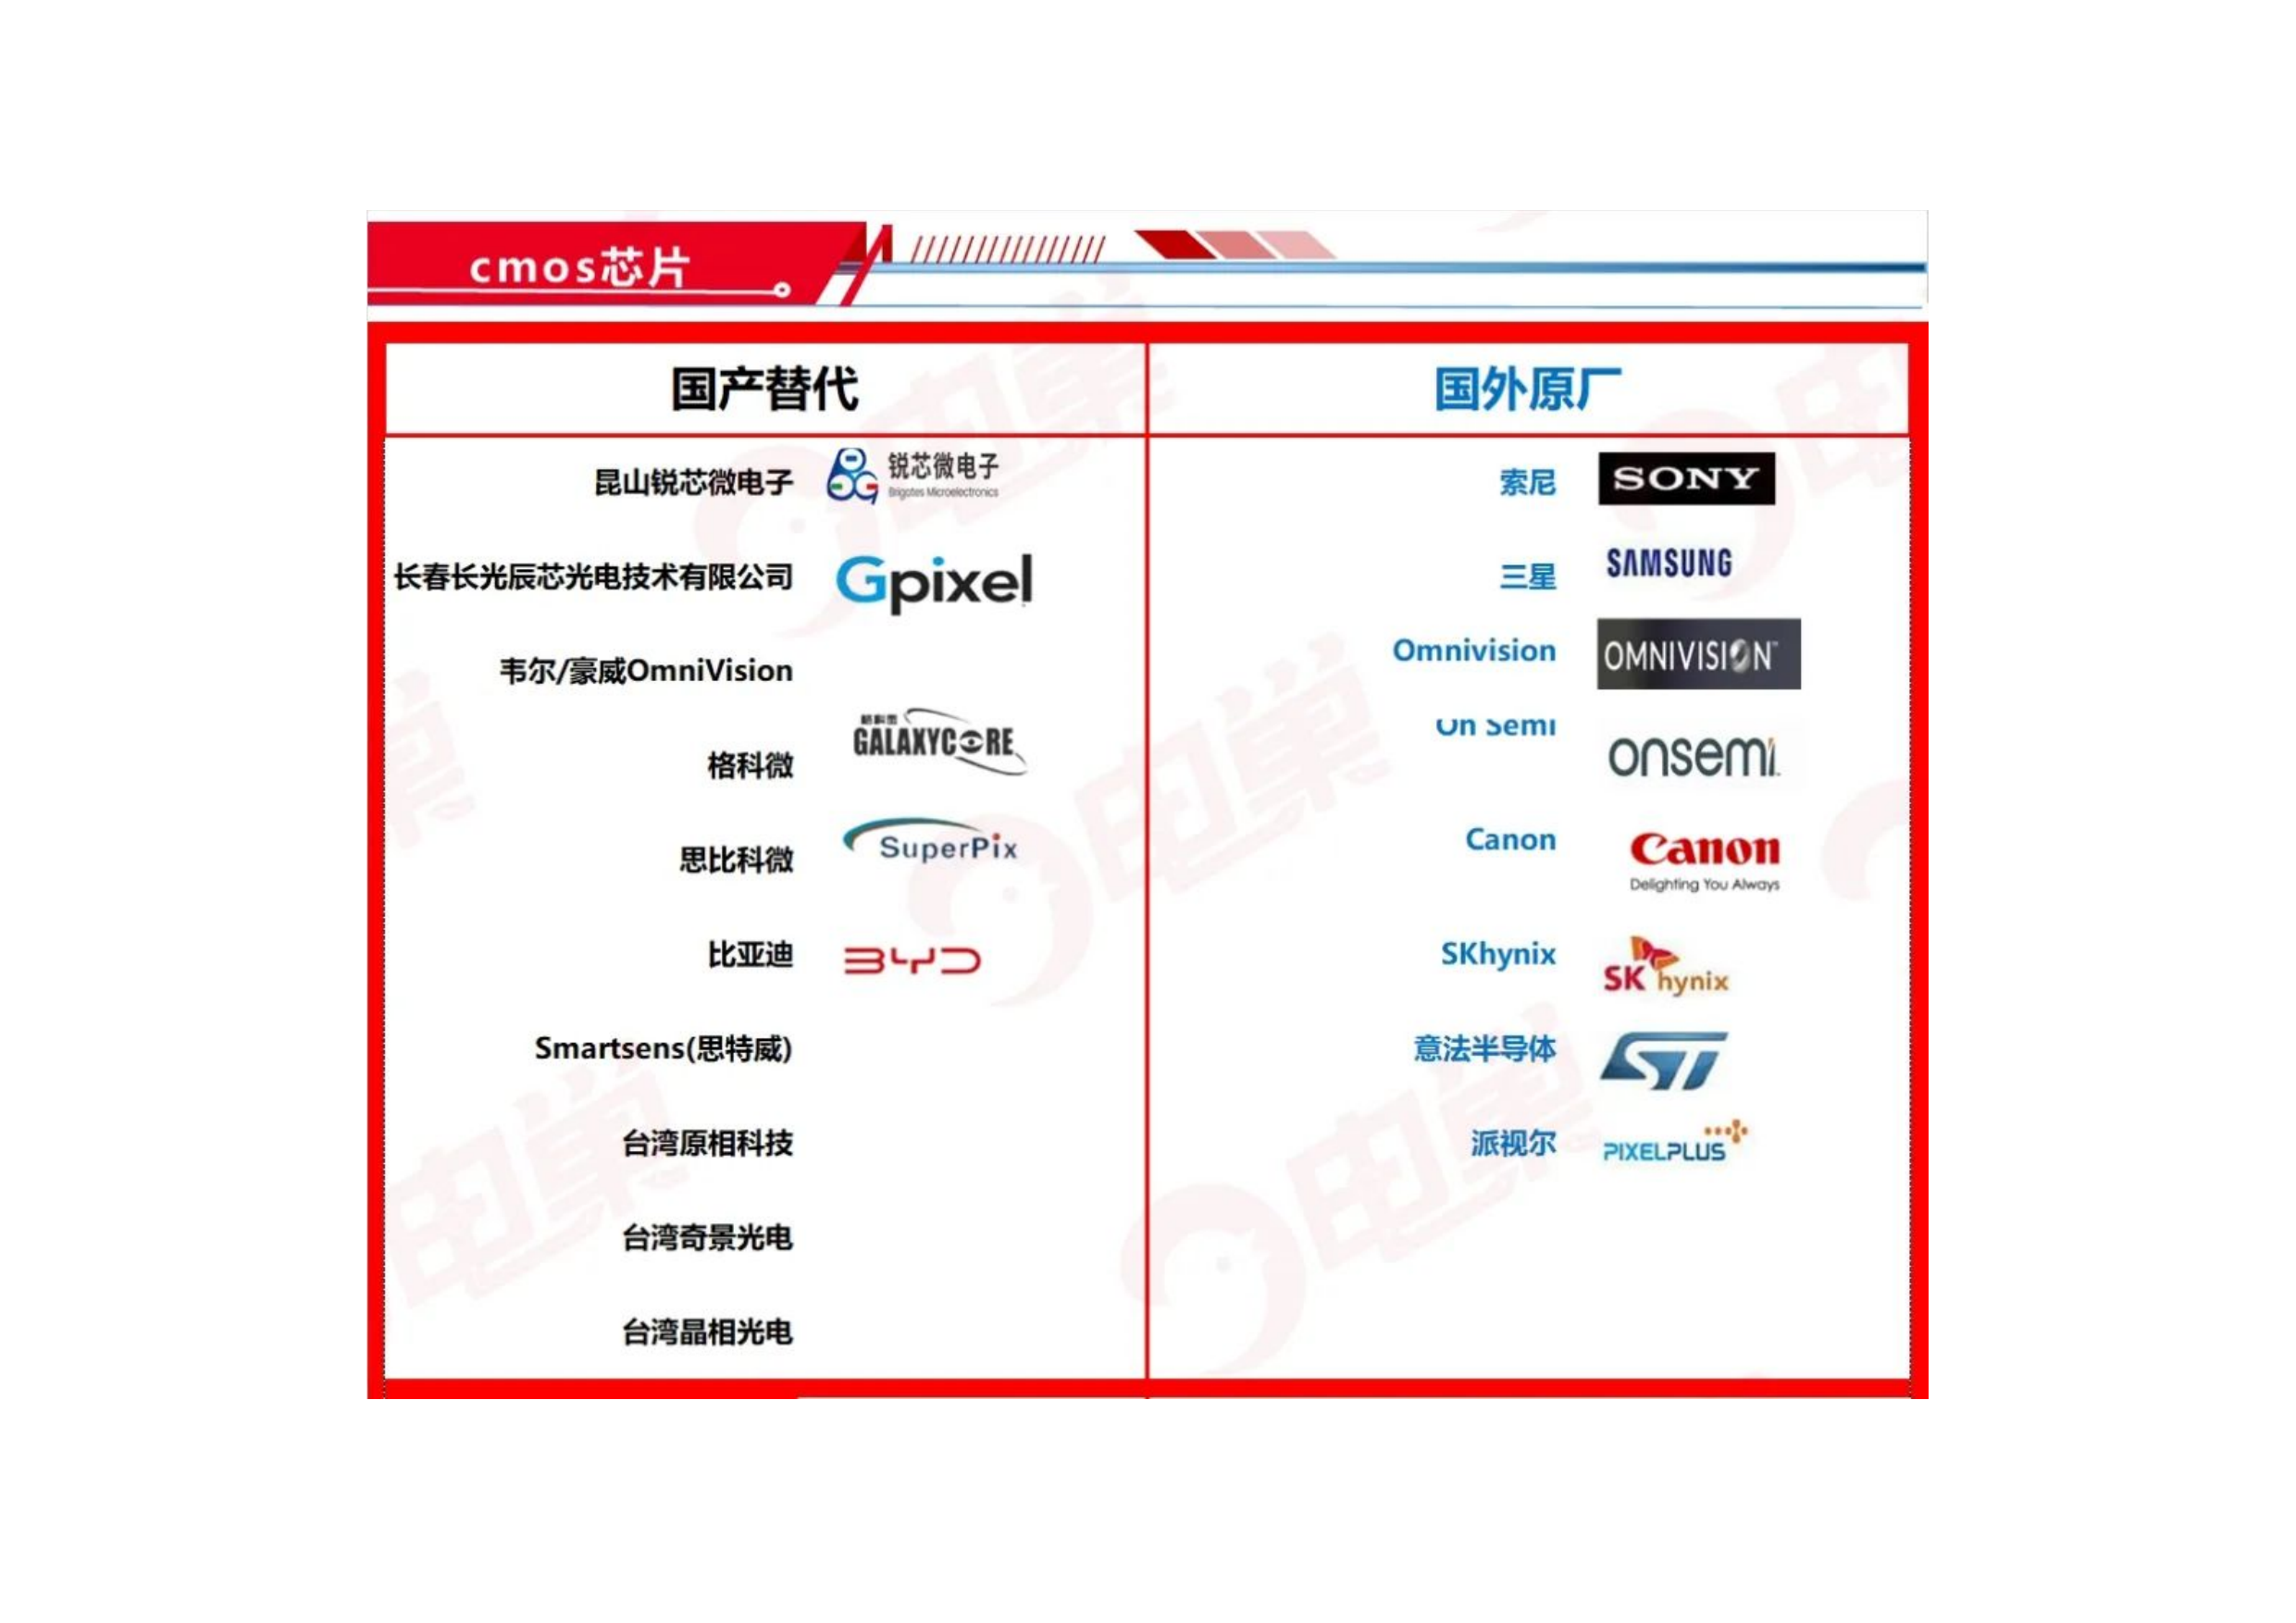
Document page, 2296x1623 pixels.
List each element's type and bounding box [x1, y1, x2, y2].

picture [366, 210, 1929, 1399]
